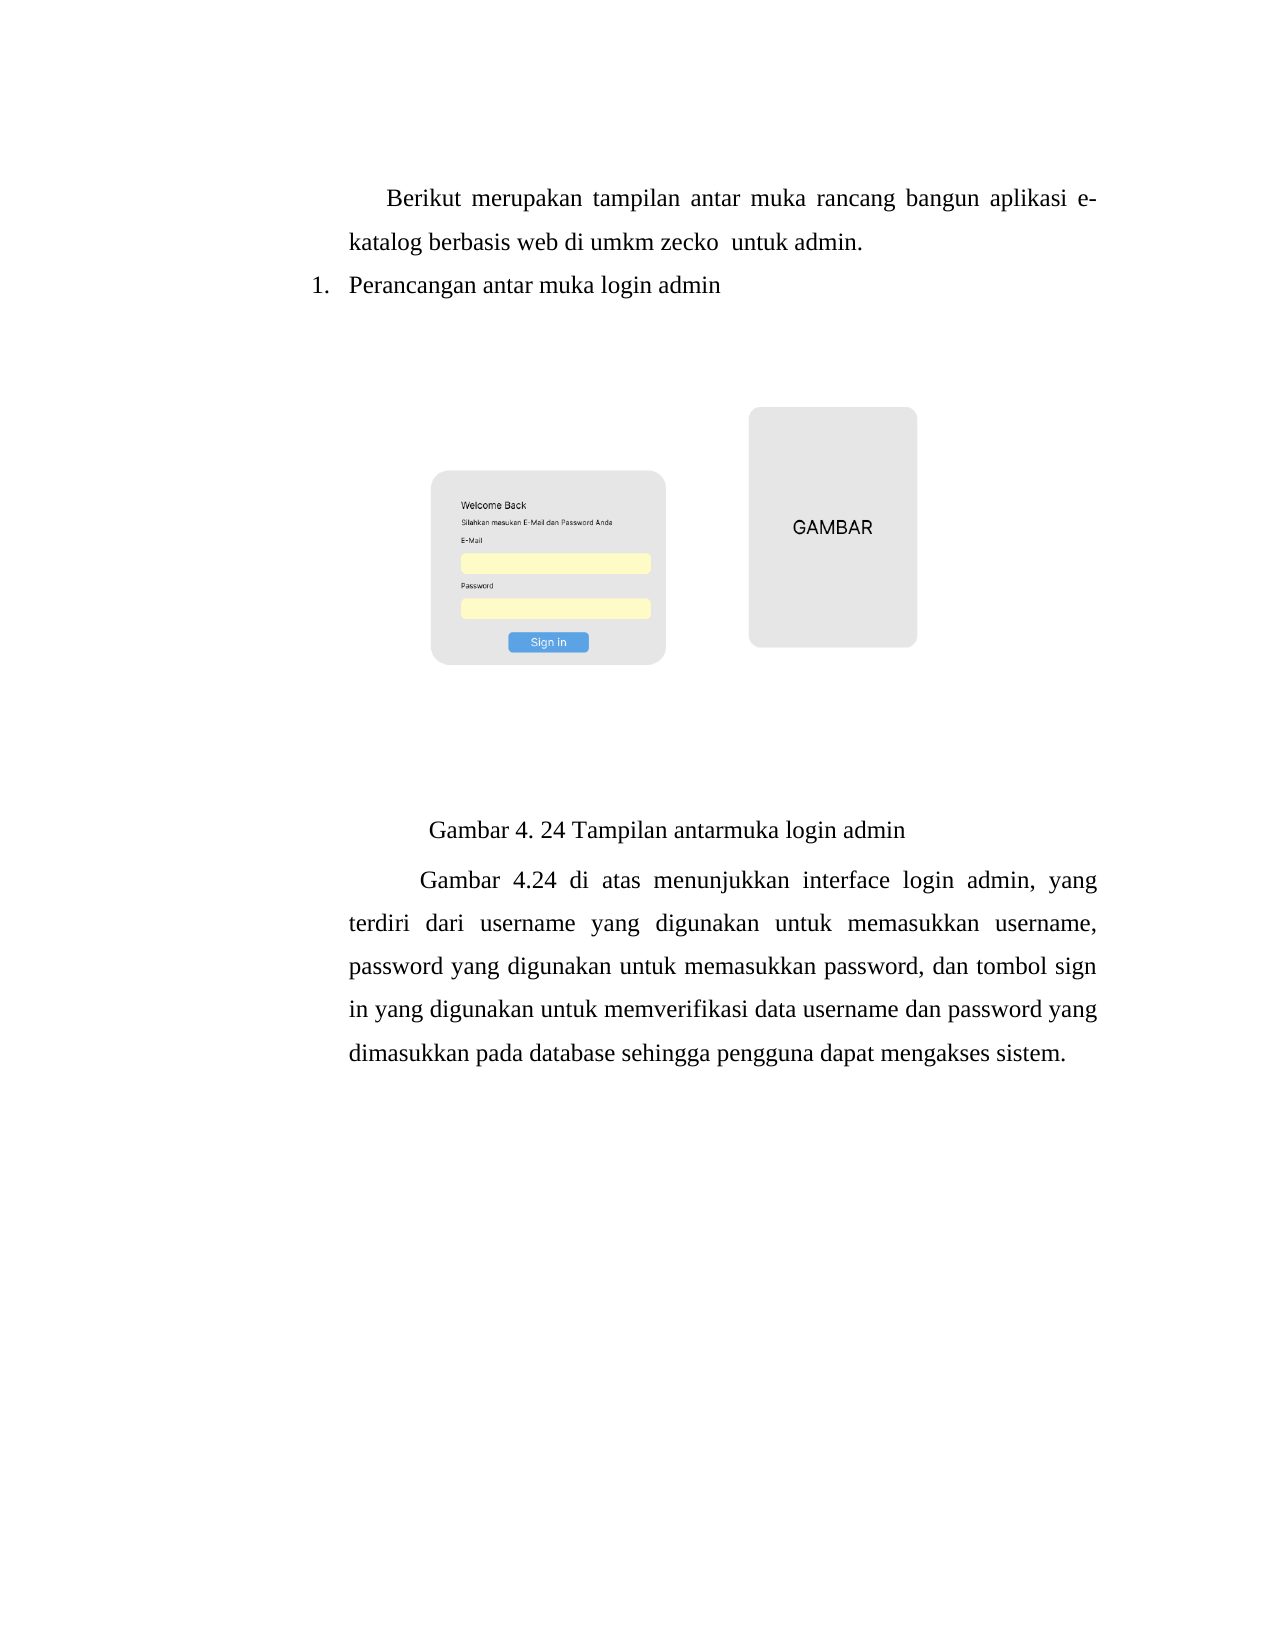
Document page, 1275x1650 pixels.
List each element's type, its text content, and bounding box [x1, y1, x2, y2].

text Gambar 4. 24 Tampilan antarmuka login admin [236, 816, 1098, 844]
text Gambar 4.24 di atas menunjukkan interface login admin, yang terdiri dari username yang digunakan untuk memasukkan username, password yang digunakan untuk memasukkan password, dan tombol sign in yang digunakan untuk memverifikasi data username dan password yang dimasukkan pada database sehingga pengguna dapat mengakses sistem. [349, 865, 1098, 1066]
picture [348, 312, 1027, 795]
list Berikut merupakan tampilan antar muka rancang bangun aplikasi e-katalog berbasis web di umkm zecko untuk admin. [349, 183, 1098, 255]
list Perancangan antar muka login admin [311, 270, 1098, 298]
